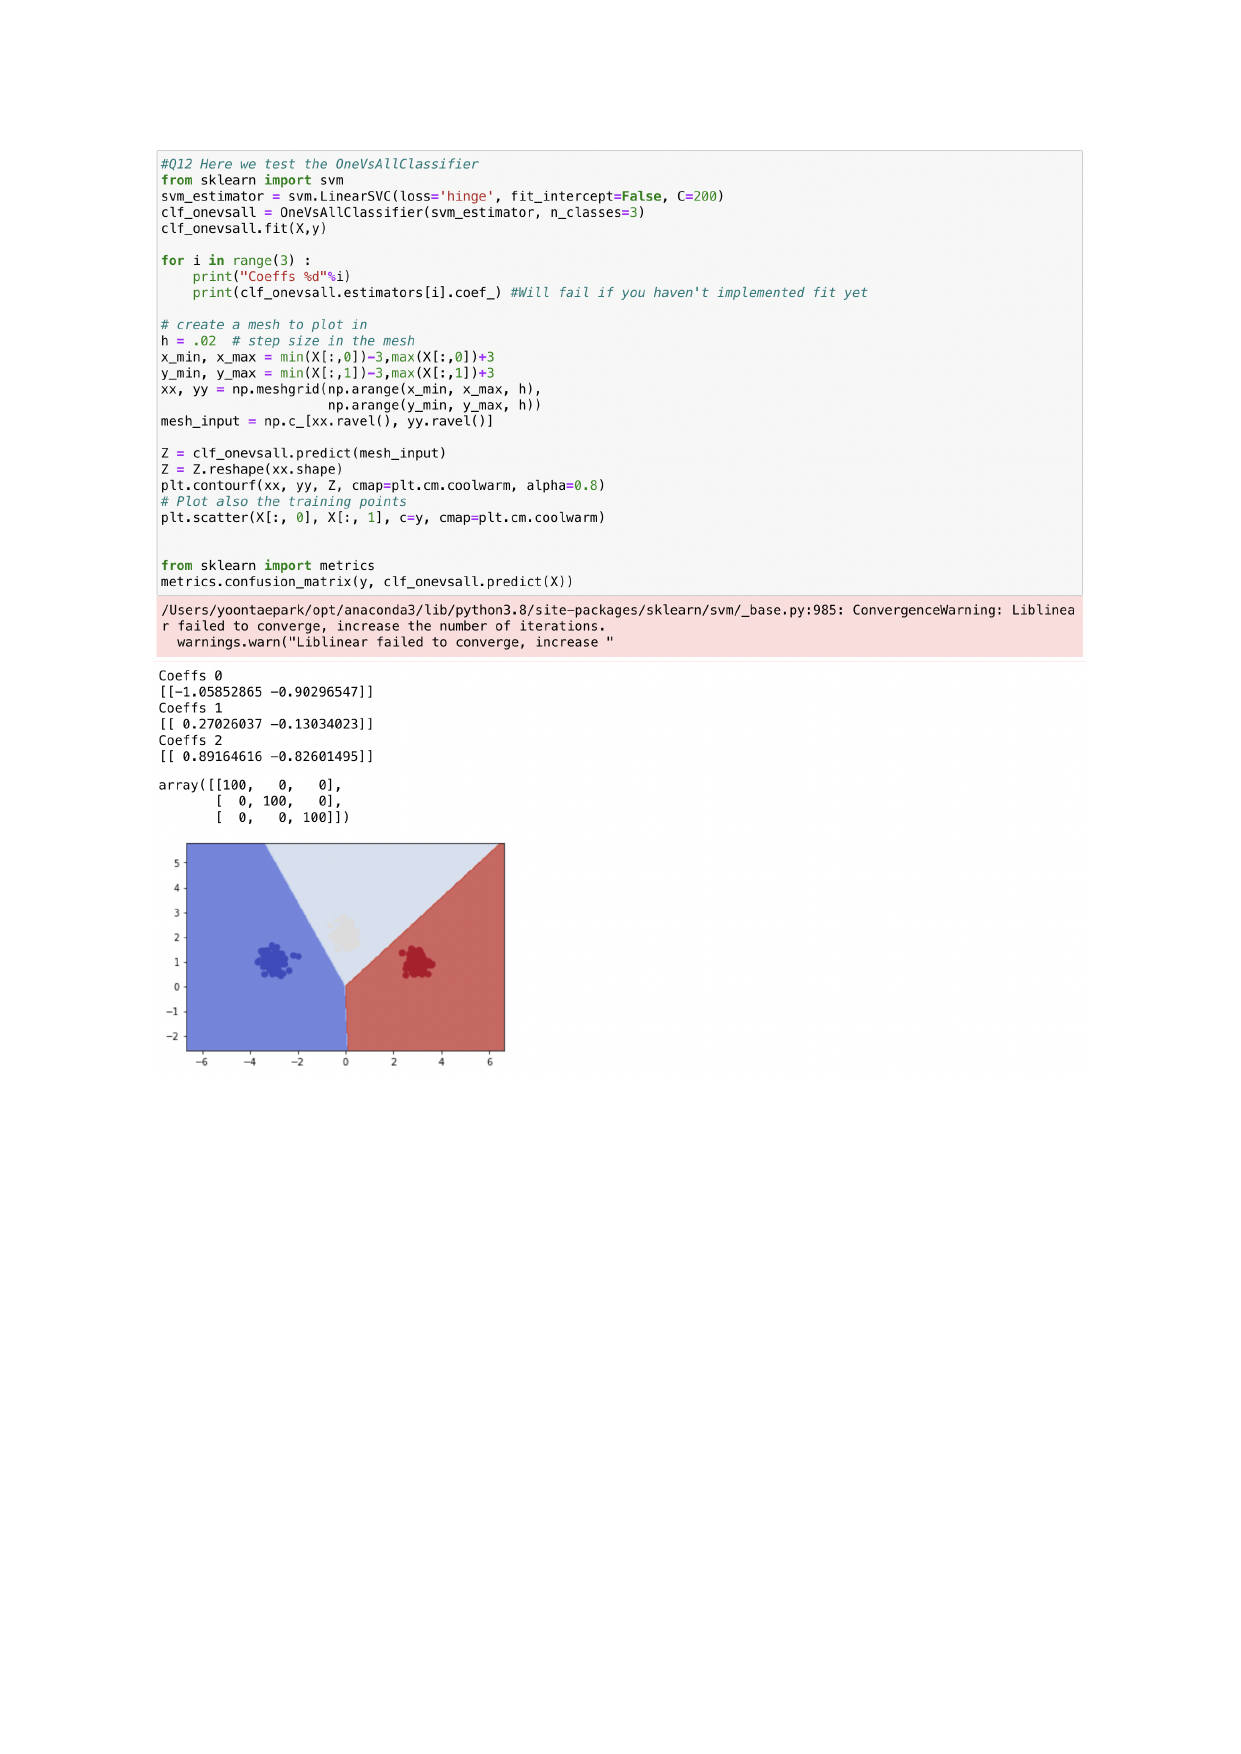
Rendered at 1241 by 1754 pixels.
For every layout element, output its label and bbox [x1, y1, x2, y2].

picture [150, 150, 1090, 1081]
